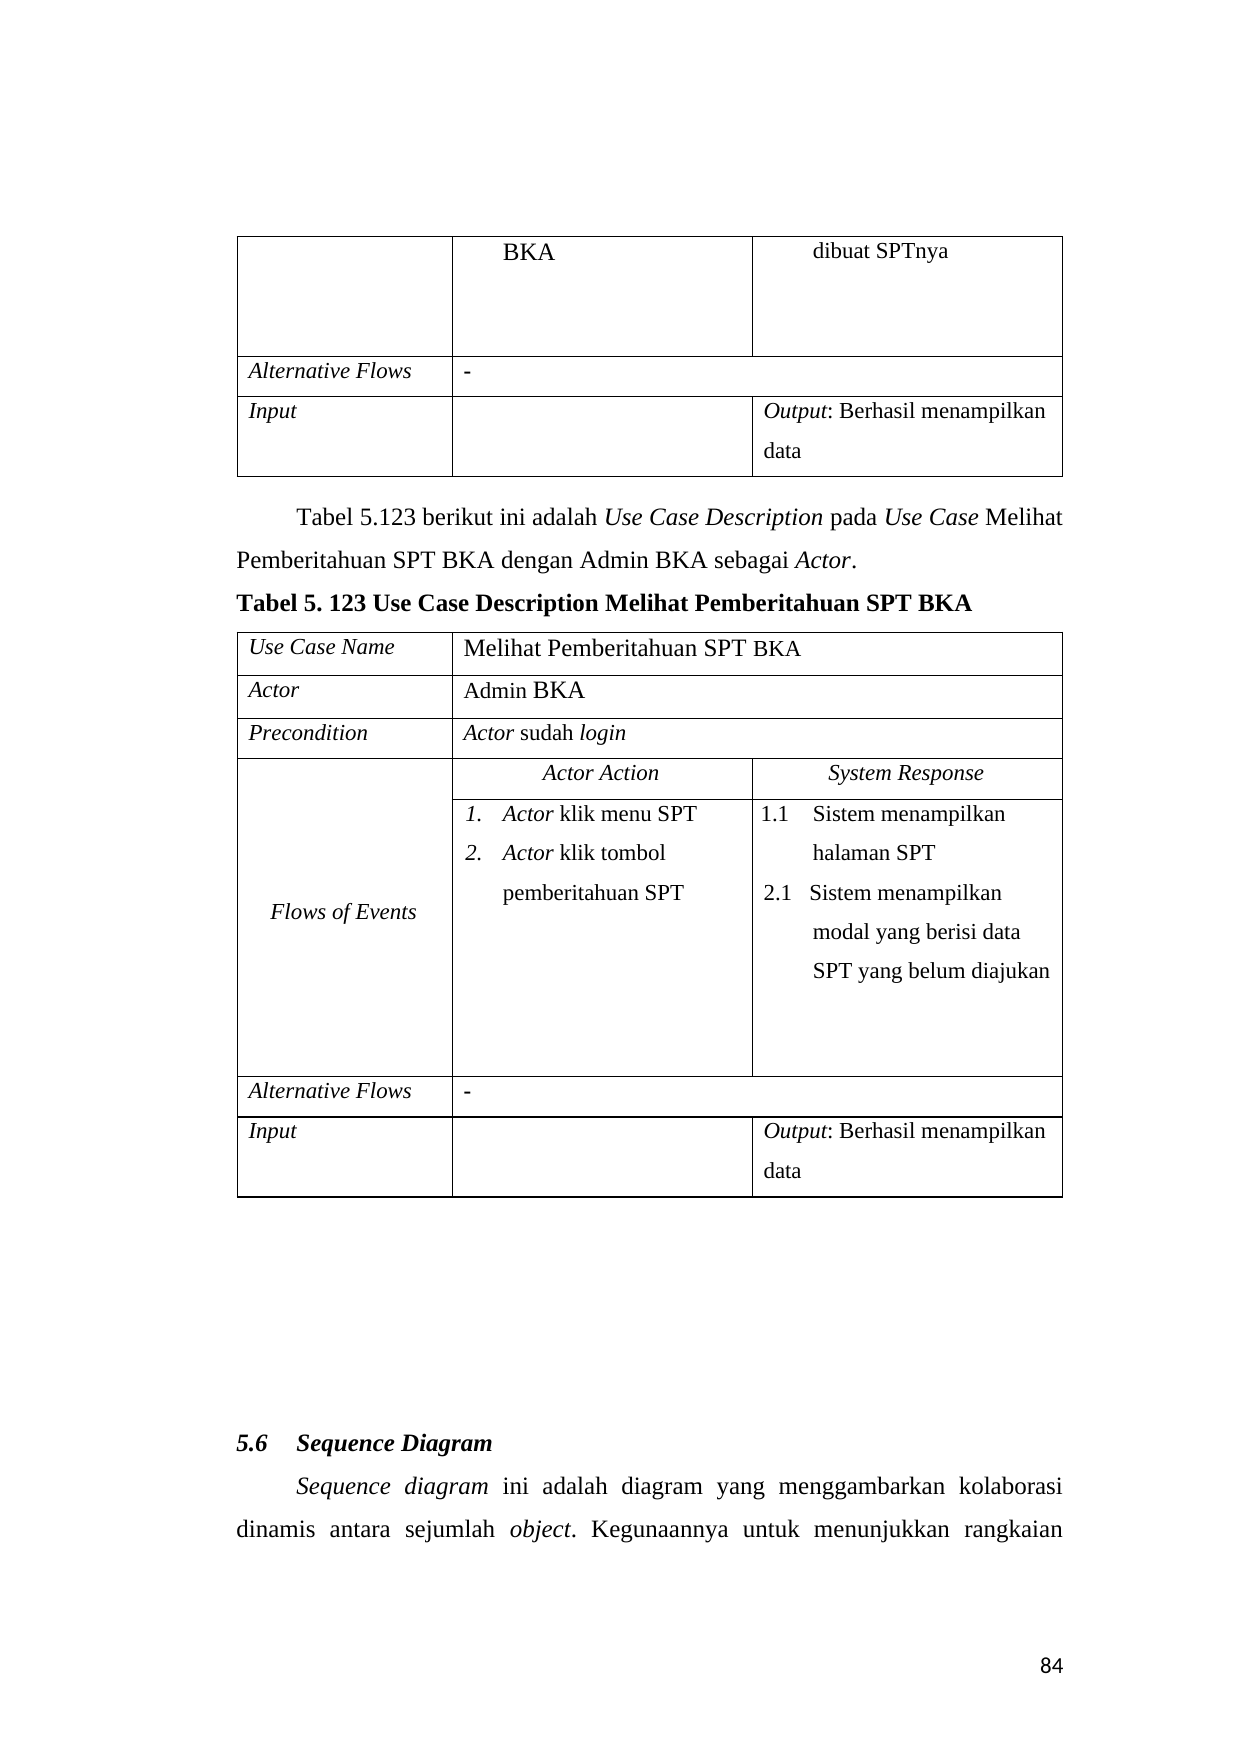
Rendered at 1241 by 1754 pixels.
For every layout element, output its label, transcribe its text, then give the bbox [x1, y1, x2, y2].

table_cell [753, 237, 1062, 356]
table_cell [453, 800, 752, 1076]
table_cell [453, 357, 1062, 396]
text Tabel 5.123 berikut ini adalah Use Case Description pada Use Case Melihat Pemberitahuan SPT BKA dengan Admin BKA sebagai Actor. [236, 502, 1063, 574]
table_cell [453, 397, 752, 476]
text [236, 1471, 1063, 1543]
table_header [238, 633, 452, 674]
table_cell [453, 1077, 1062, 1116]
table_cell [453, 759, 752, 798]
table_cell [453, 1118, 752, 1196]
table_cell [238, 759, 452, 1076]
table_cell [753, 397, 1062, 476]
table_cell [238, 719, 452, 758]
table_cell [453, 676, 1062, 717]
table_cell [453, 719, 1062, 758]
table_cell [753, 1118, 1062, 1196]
text Tabel 5. 123 Use Case Description Melihat Pemberitahuan SPT BKA [236, 588, 1063, 617]
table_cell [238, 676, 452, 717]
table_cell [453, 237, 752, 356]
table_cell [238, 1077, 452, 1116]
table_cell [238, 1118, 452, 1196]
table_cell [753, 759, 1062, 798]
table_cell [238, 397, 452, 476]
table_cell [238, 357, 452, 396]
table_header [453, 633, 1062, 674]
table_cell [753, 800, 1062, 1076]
subtitle Sequence Diagram [236, 1428, 1063, 1457]
